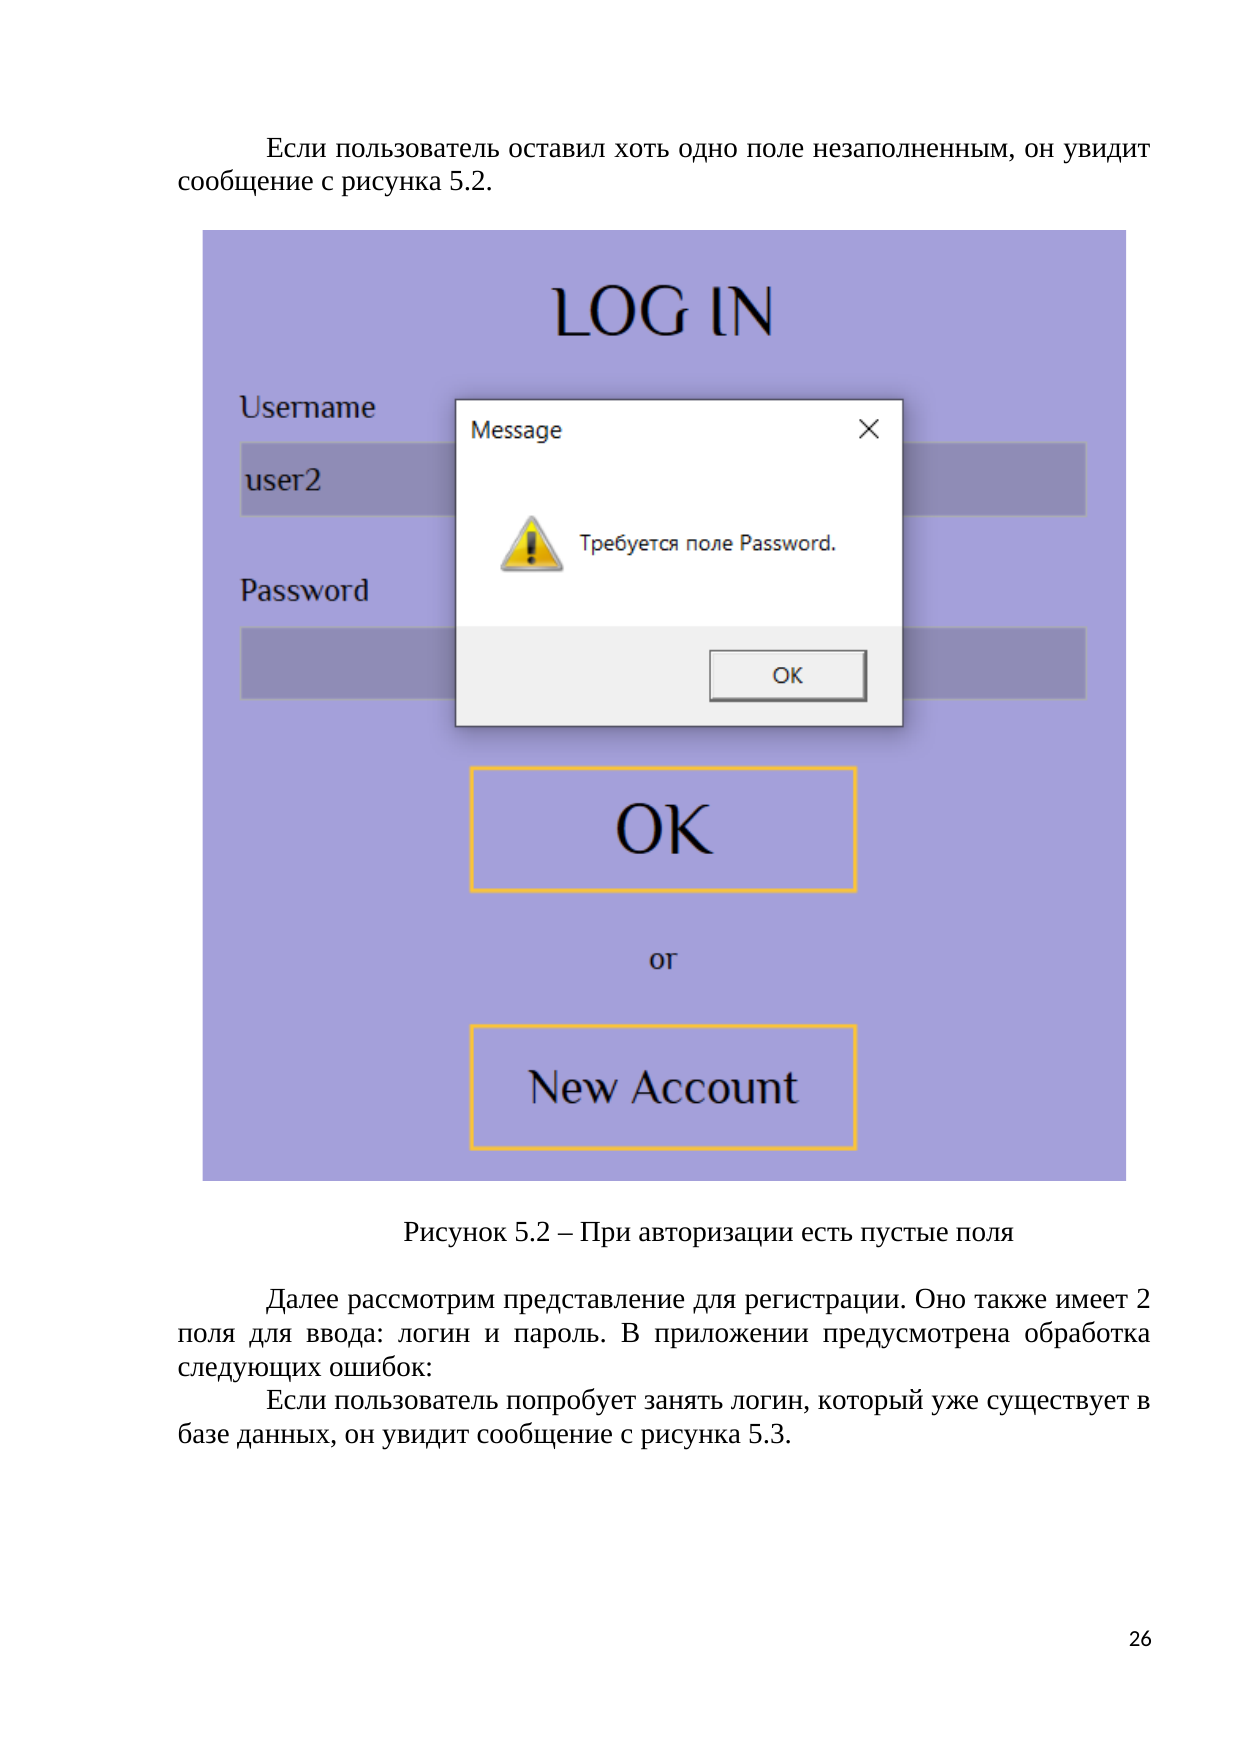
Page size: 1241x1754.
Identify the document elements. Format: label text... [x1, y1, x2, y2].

text Если пользователь попробует занять логин, который уже существует в базе данных, он увидит сообщение с рисунка 5.3. [177, 1382, 1152, 1449]
text Далее рассмотрим представление для регистрации. Оно также имеет 2 поля для ввода: логин и пароль. В приложении предусмотрена обработка следующих ошибок: [177, 1282, 1152, 1382]
picture [202, 230, 1127, 1181]
text Рисунок 5.2 – При авторизации есть пустые поля [177, 1214, 1152, 1248]
text Если пользователь оставил хоть одно поле незаполненным, он увидит сообщение с рисунка 5.2. [177, 130, 1152, 197]
